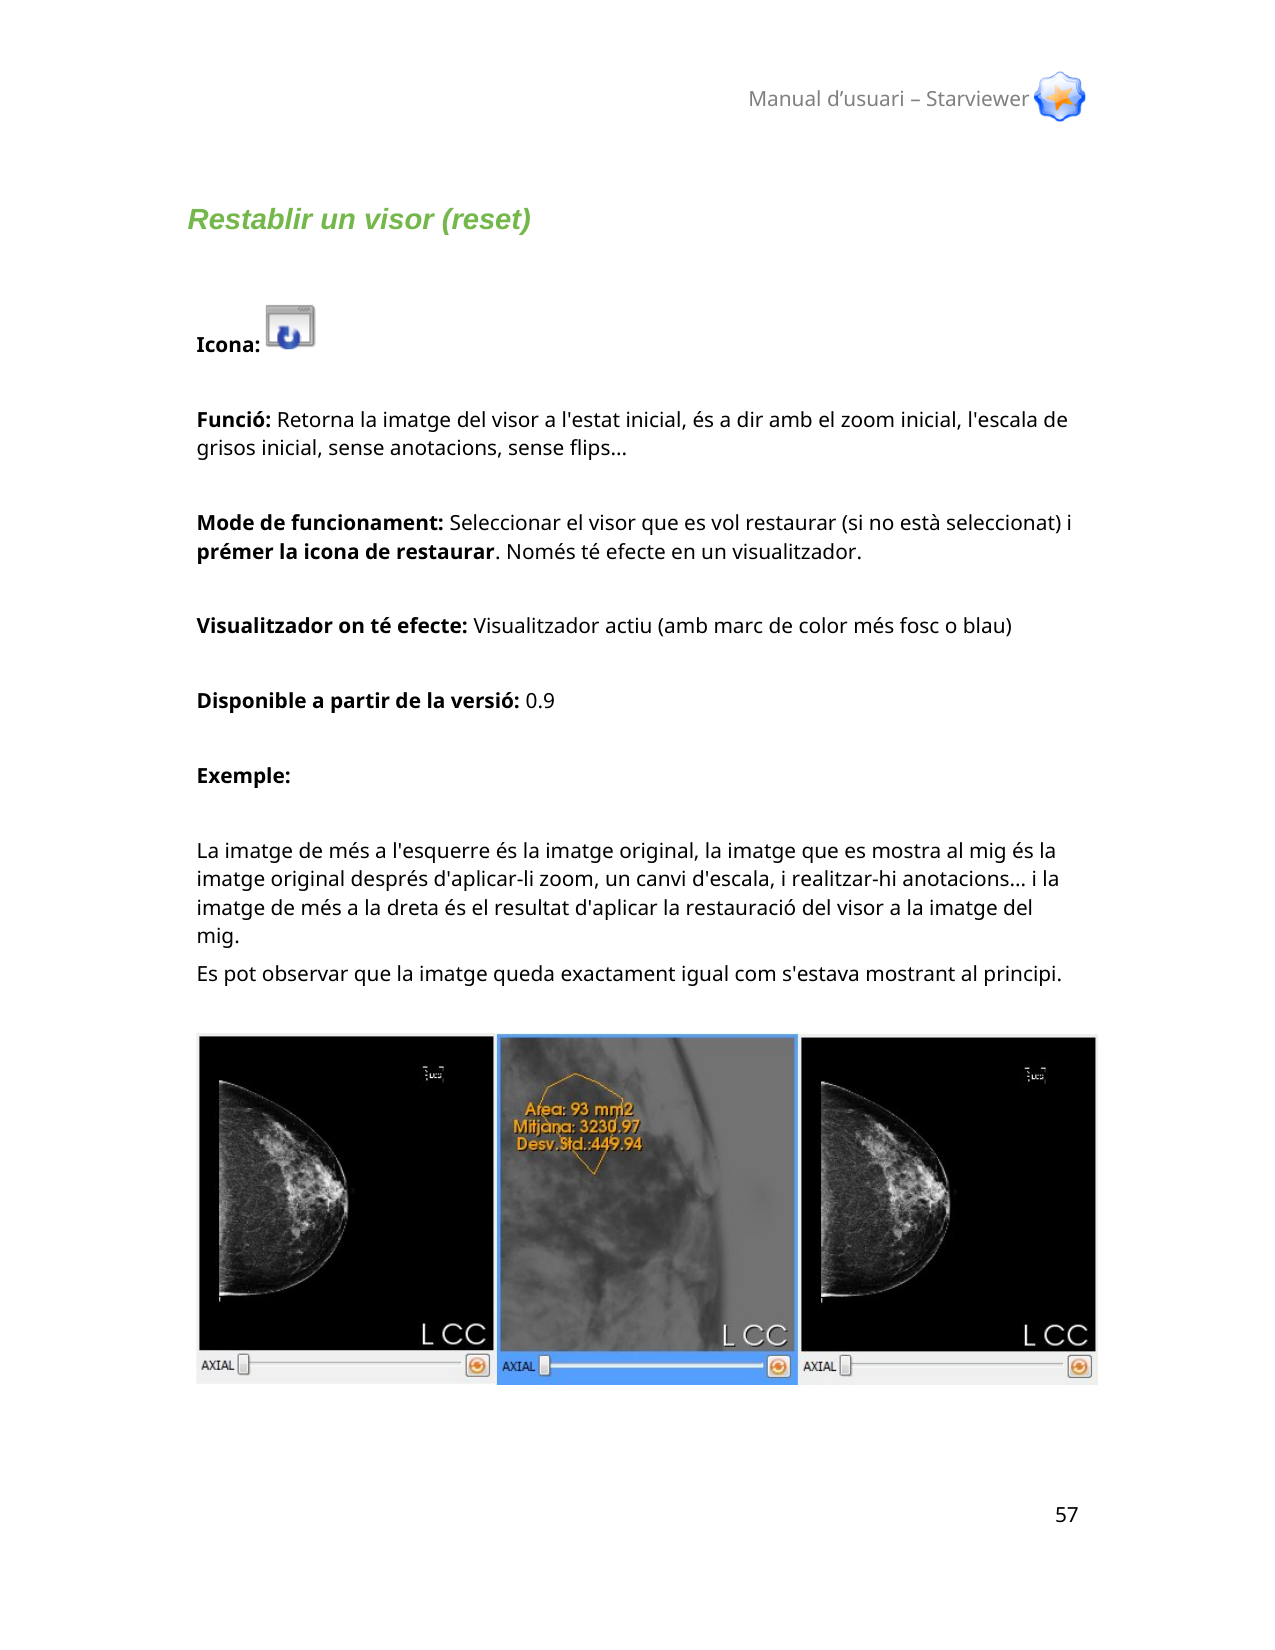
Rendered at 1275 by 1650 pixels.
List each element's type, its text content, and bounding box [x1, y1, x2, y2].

subtitle Restablir un visor (reset) [187, 202, 1078, 236]
text Funció: Retorna la imatge del visor a l'estat inicial, és a dir amb el zoom inicial, l'escala de grisos inicial, sense anotacions, sense flips... [196, 405, 1078, 462]
text Icona: [196, 303, 1078, 359]
text Visualitzador on té efecte: Visualitzador actiu (amb marc de color més fosc o blau) [196, 612, 1078, 640]
picture [265, 302, 316, 353]
text Exemple: [196, 761, 1078, 789]
text Es pot observar que la imatge queda exactament igual com s'estava mostrant al principi. [196, 959, 1078, 987]
text Mode de funcionament: Seleccionar el visor que es vol restaurar (si no està seleccionat) i prémer la icona de restaurar. Només té efecte en un visualitzador. [196, 508, 1078, 565]
picture [1033, 71, 1086, 122]
picture [196, 1033, 1098, 1385]
text La imatge de més a l'esquerre és la imatge original, la imatge que es mostra al mig és la imatge original després d'aplicar-li zoom, un canvi d'escala, i realitzar-hi anotacions... i la imatge de més a la dreta és el resultat d'aplicar la restauració del visor a la imatge del mig. [196, 836, 1078, 950]
text Disponible a partir de la versió: 0.9 [196, 686, 1078, 715]
